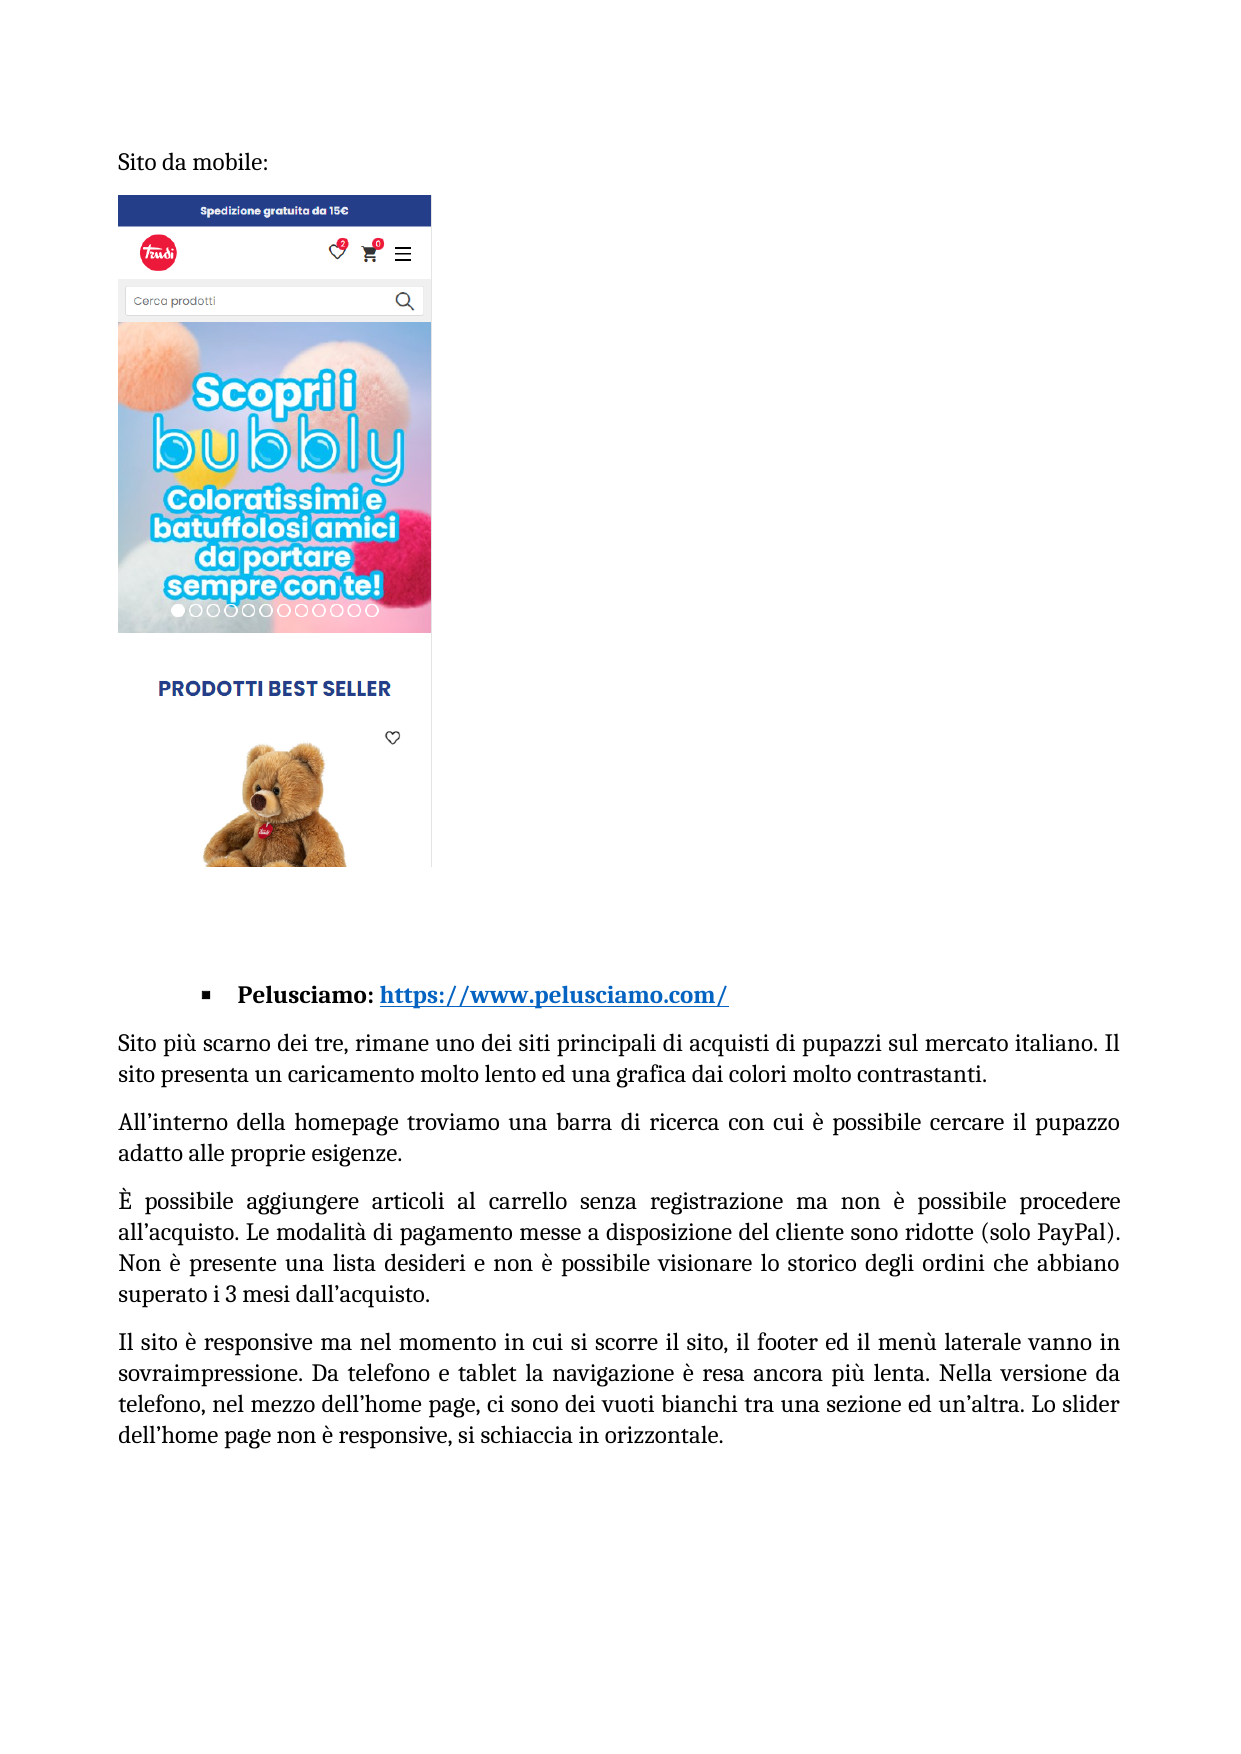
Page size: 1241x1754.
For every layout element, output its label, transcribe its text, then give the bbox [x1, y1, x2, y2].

text Sito da mobile: [118, 148, 1122, 176]
text Sito più scarno dei tre, rimane uno dei siti principali di acquisti di pupazzi sul mercato italiano. Il sito presenta un caricamento molto lento ed una grafica dai colori molto contrastanti. [118, 1029, 1122, 1089]
picture [118, 195, 432, 867]
text È possibile aggiungere articoli al carrello senza registrazione ma non è possibile procedere all’acquisto. Le modalità di pagamento messe a disposizione del cliente sono ridotte (solo PayPal). Non è presente una lista desideri e non è possibile visionare lo storico degli ordini che abbiano superato i 3 mesi dall’acquisto. [118, 1187, 1122, 1308]
text Il sito è responsive ma nel momento in cui si scorre il sito, il footer ed il menù laterale vanno in sovraimpressione. Da telefono e tablet la navigazione è resa ancora più lenta. Nella versione da telefono, nel mezzo dell’home page, ci sono dei vuoti bianchi tra una sezione ed un’altra. Lo slider dell’home page non è responsive, si schiaccia in orizzontale. [118, 1327, 1122, 1449]
text All’interno della homepage troviamo una barra di ricerca con cui è possibile cercare il pupazzo adatto alle proprie esigenze. [118, 1108, 1122, 1168]
list Pelusciamo: https://www.pelusciamo.com/ [200, 981, 1122, 1010]
